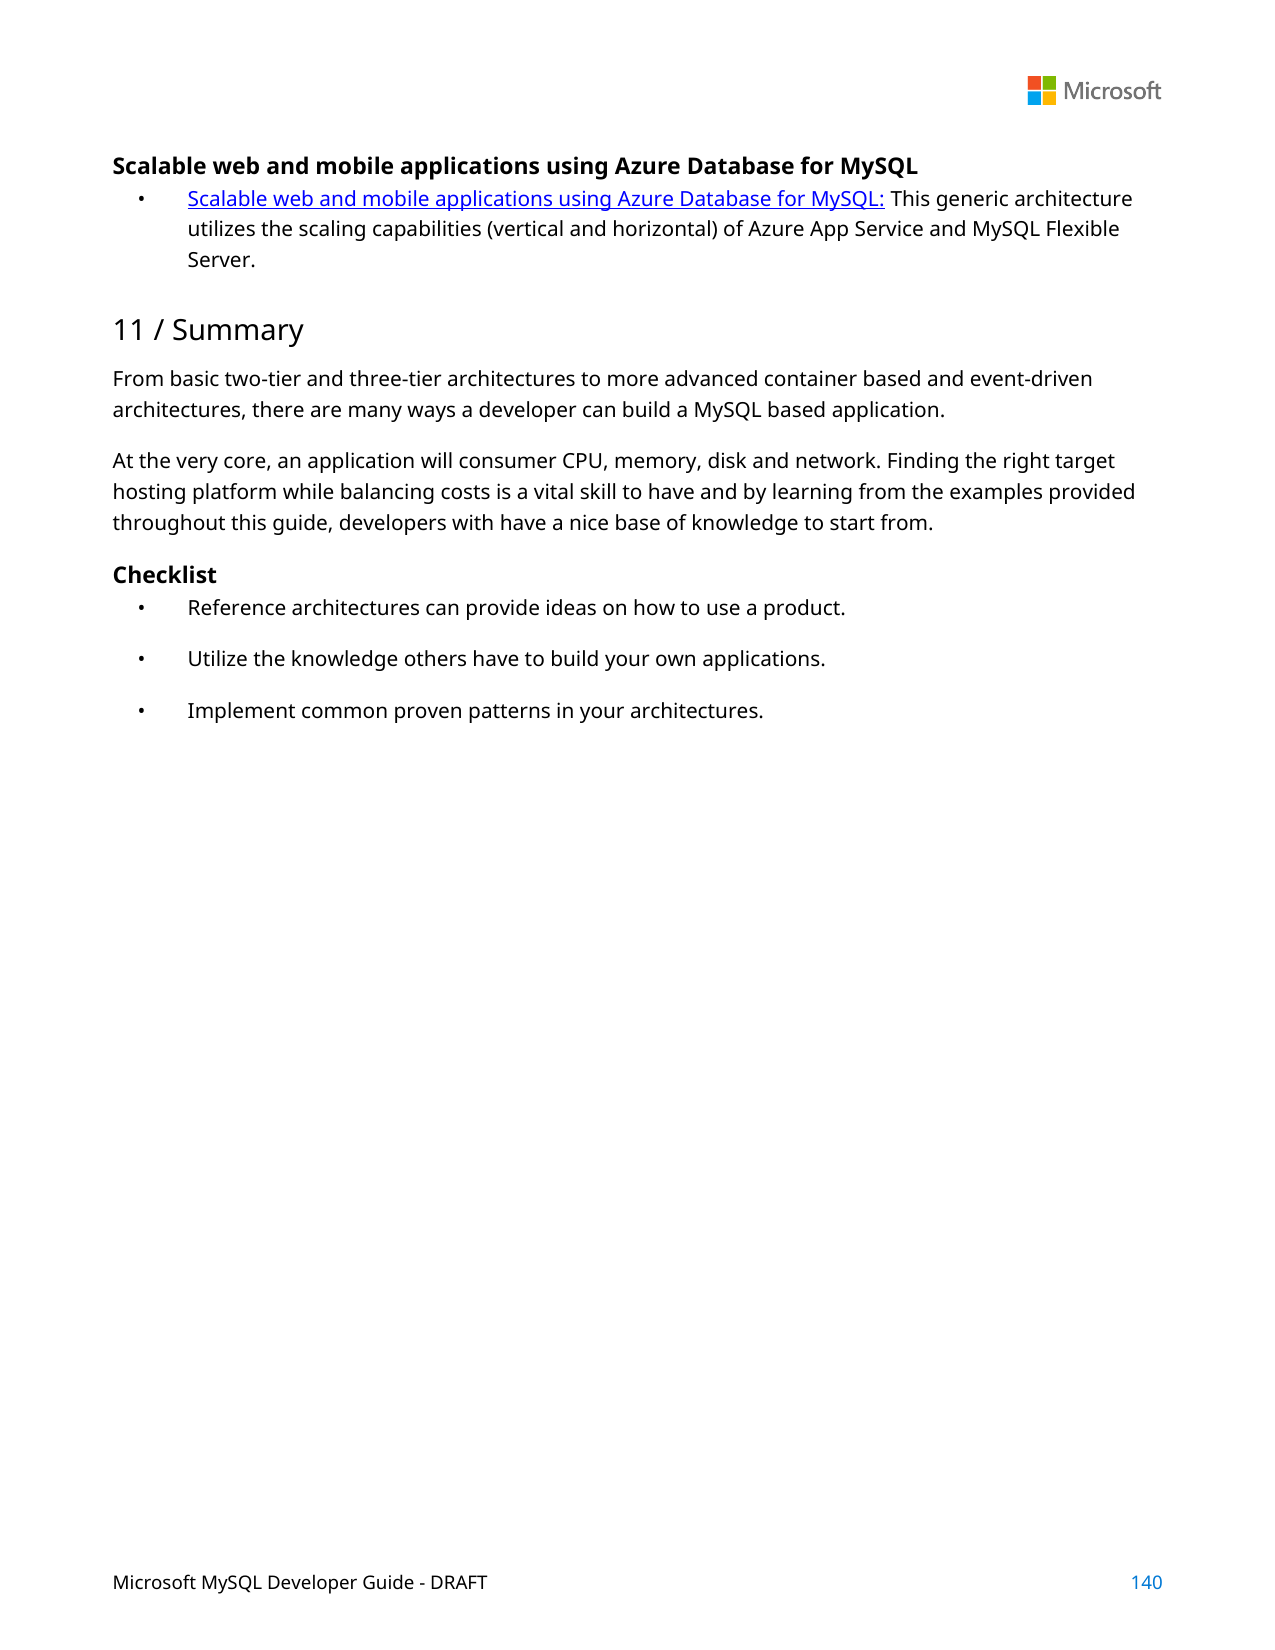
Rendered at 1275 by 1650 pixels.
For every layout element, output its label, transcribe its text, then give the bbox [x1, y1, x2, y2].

subtitle Scalable web and mobile applications using Azure Database for MySQL [112, 150, 1162, 181]
list Scalable web and mobile applications using Azure Database for MySQL: This generic architecture utilizes the scaling capabilities (vertical and horizontal) of Azure App Service and MySQL Flexible Server. [137, 184, 1162, 273]
subtitle Checklist [112, 559, 1162, 590]
subtitle 11 / Summary [112, 309, 1162, 349]
list Reference architectures can provide ideas on how to use a product. [137, 593, 1162, 621]
list Utilize the knowledge others have to build your own applications. [137, 644, 1162, 673]
text From basic two-tier and three-tier architectures to more advanced container based and event-driven architectures, there are many ways a developer can build a MySQL based application. [112, 364, 1162, 423]
list Implement common proven patterns in your architectures. [137, 696, 1162, 724]
picture [1026, 75, 1163, 107]
text At the very core, an application will consumer CPU, memory, disk and network. Finding the right target hosting platform while balancing costs is a vital skill to have and by learning from the examples provided throughout this guide, developers with have a nice base of knowledge to start from. [112, 446, 1162, 536]
